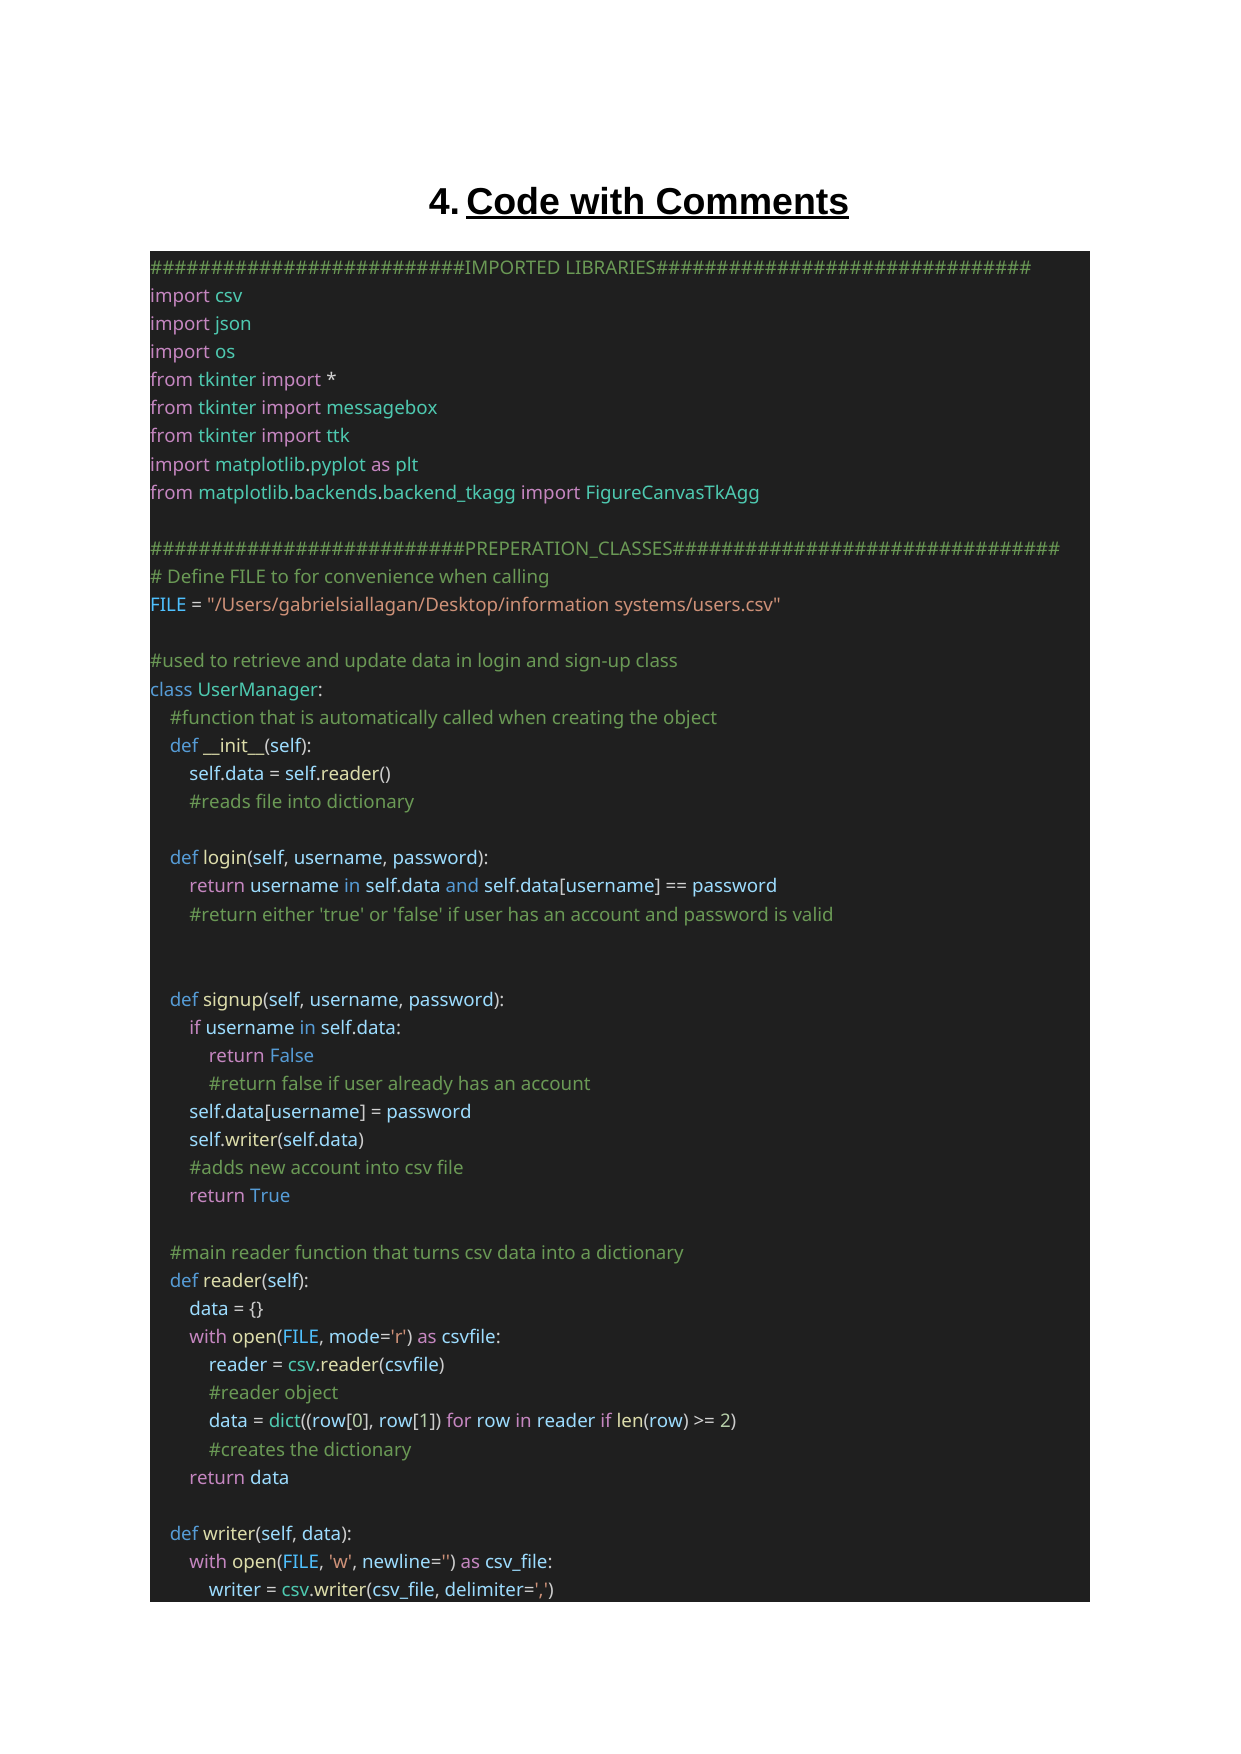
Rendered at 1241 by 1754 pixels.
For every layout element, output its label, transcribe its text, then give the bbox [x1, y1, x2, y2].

text from matplotlib.backends.backend_tkagg import FigureCanvasTkAgg [150, 476, 1090, 504]
text def signup(self, username, password): [150, 983, 1090, 1011]
text return username in self.data and self.data[username] == password [150, 870, 1090, 898]
text return data [150, 1461, 1090, 1489]
text # Define FILE to for convenience when calling [150, 561, 1090, 589]
text #reader object [150, 1377, 1090, 1405]
text data = dict((row[0], row[1]) for row in reader if len(row) >= 2) [150, 1405, 1090, 1433]
text reader = csv.reader(csvfile) [150, 1349, 1090, 1377]
text import os [150, 336, 1090, 364]
text with open(FILE, 'w', newline='') as csv_file: [150, 1546, 1090, 1574]
text import json [150, 308, 1090, 336]
text self.writer(self.data) [150, 1124, 1090, 1152]
text #return either 'true' or 'false' if user has an account and password is valid [150, 898, 1090, 926]
text if username in self.data: [150, 1011, 1090, 1039]
text ##########################IMPORTED LIBRARIES############################### [150, 251, 1090, 279]
text self.data = self.reader() [150, 758, 1090, 786]
text writer = csv.writer(csv_file, delimiter=',') [150, 1574, 1090, 1602]
text #reads file into dictionary [150, 786, 1090, 814]
text self.data[username] = password [150, 1096, 1090, 1124]
text #used to retrieve and update data in login and sign-up class [150, 645, 1090, 673]
text class UserManager: [150, 673, 1090, 701]
text return True [150, 1180, 1090, 1208]
text import matplotlib.pyplot as plt [150, 448, 1090, 476]
text #function that is automatically called when creating the object [150, 701, 1090, 729]
text from tkinter import * [150, 364, 1090, 392]
text def login(self, username, password): [150, 842, 1090, 870]
text return False [150, 1039, 1090, 1068]
text ##########################PREPERATION_CLASSES################################ [150, 533, 1090, 561]
text #return false if user already has an account [150, 1068, 1090, 1096]
text def __init__(self): [150, 729, 1090, 758]
text FILE = "/Users/gabrielsiallagan/Desktop/information systems/users.csv" [150, 589, 1090, 617]
text #creates the dictionary [150, 1433, 1090, 1461]
text from tkinter import ttk [150, 420, 1090, 448]
list Code with Comments [187, 179, 1090, 222]
text def writer(self, data): [150, 1518, 1090, 1546]
text import csv [150, 279, 1090, 308]
text #adds new account into csv file [150, 1152, 1090, 1180]
text def reader(self): [150, 1264, 1090, 1293]
text data = {} [150, 1293, 1090, 1321]
text with open(FILE, mode='r') as csvfile: [150, 1321, 1090, 1349]
text #main reader function that turns csv data into a dictionary [150, 1236, 1090, 1264]
text from tkinter import messagebox [150, 392, 1090, 420]
